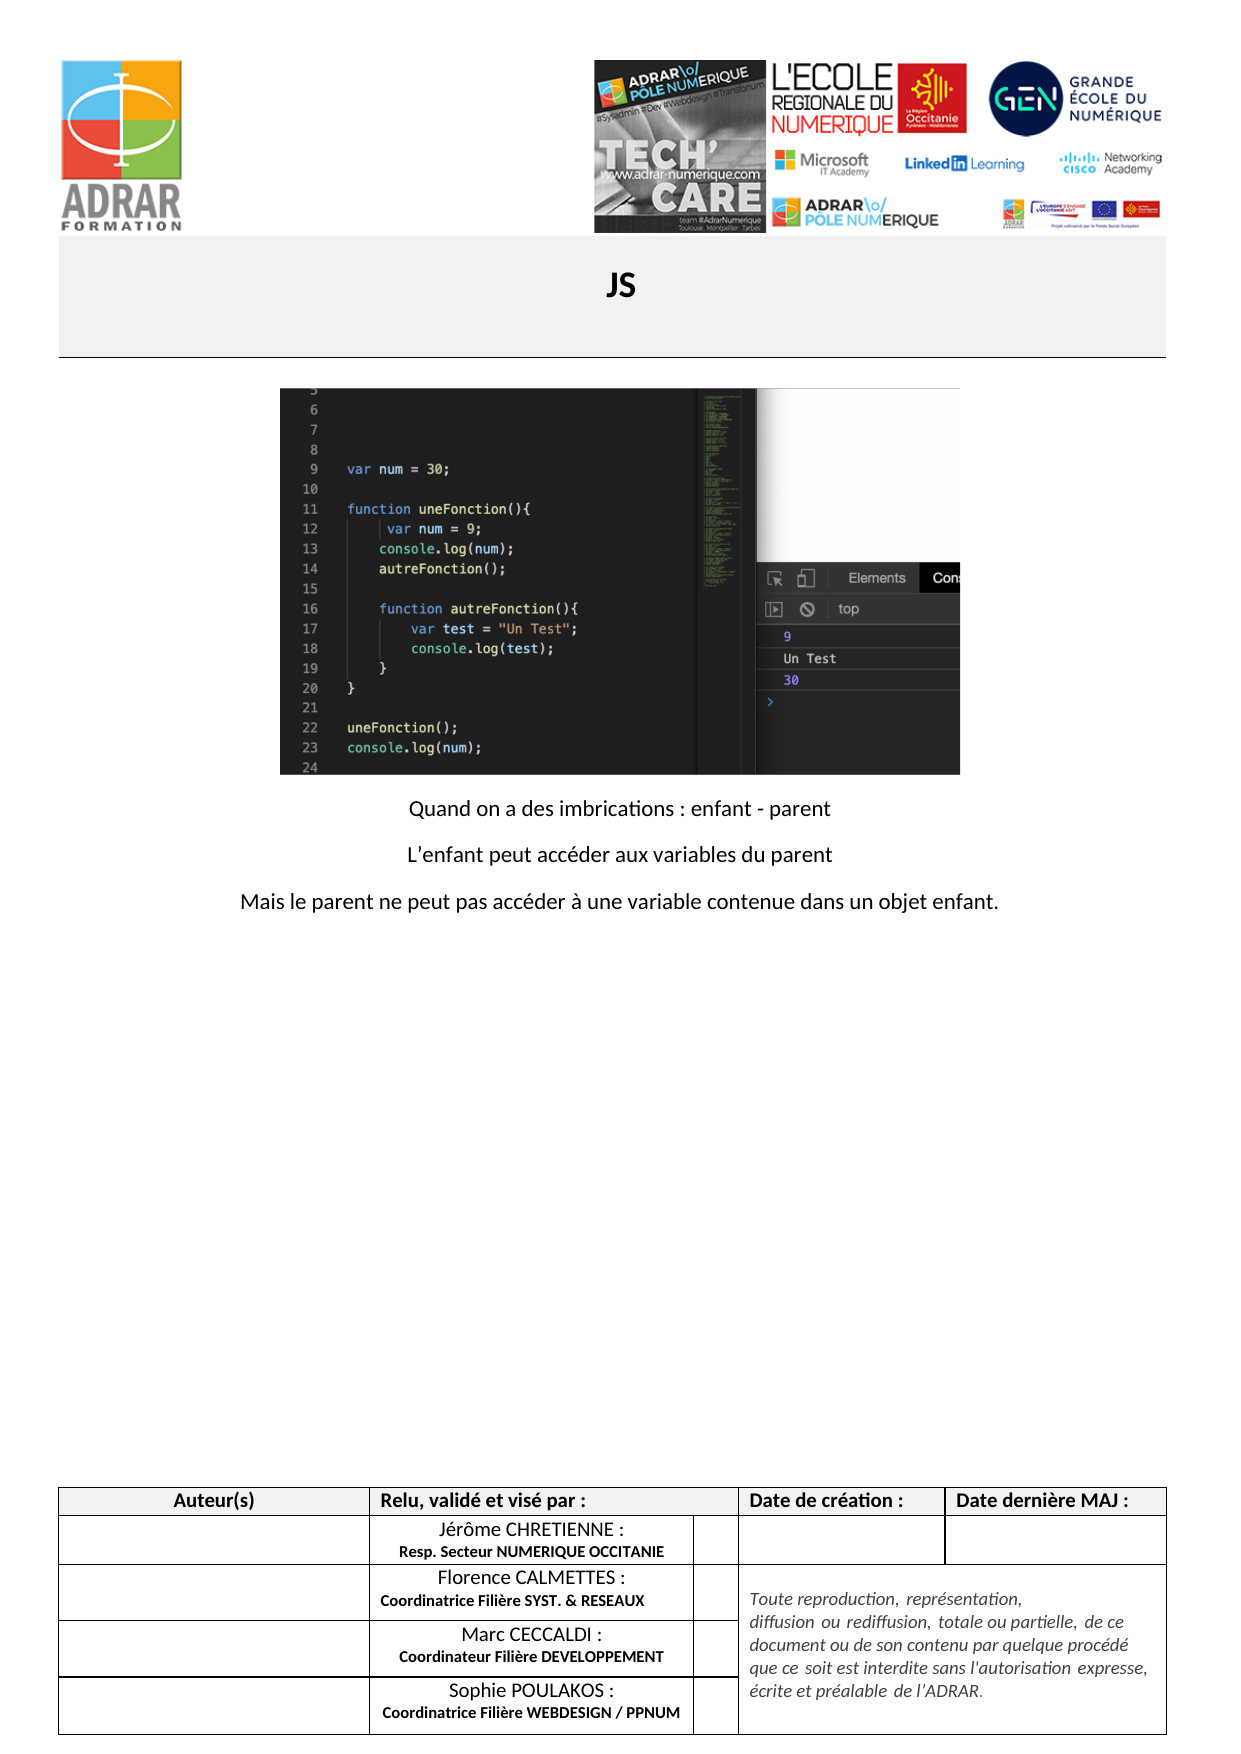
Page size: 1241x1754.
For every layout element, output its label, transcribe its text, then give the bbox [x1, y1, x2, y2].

picture [280, 388, 961, 775]
text L’enfant peut accéder aux variables du parent [148, 841, 1093, 868]
text Quand on a des imbrications : enfant - parent [148, 794, 1093, 822]
picture [594, 60, 1166, 233]
text Mais le parent ne peut pas accéder à une variable contenue dans un objet enfant. [148, 887, 1093, 915]
picture [61, 58, 183, 233]
